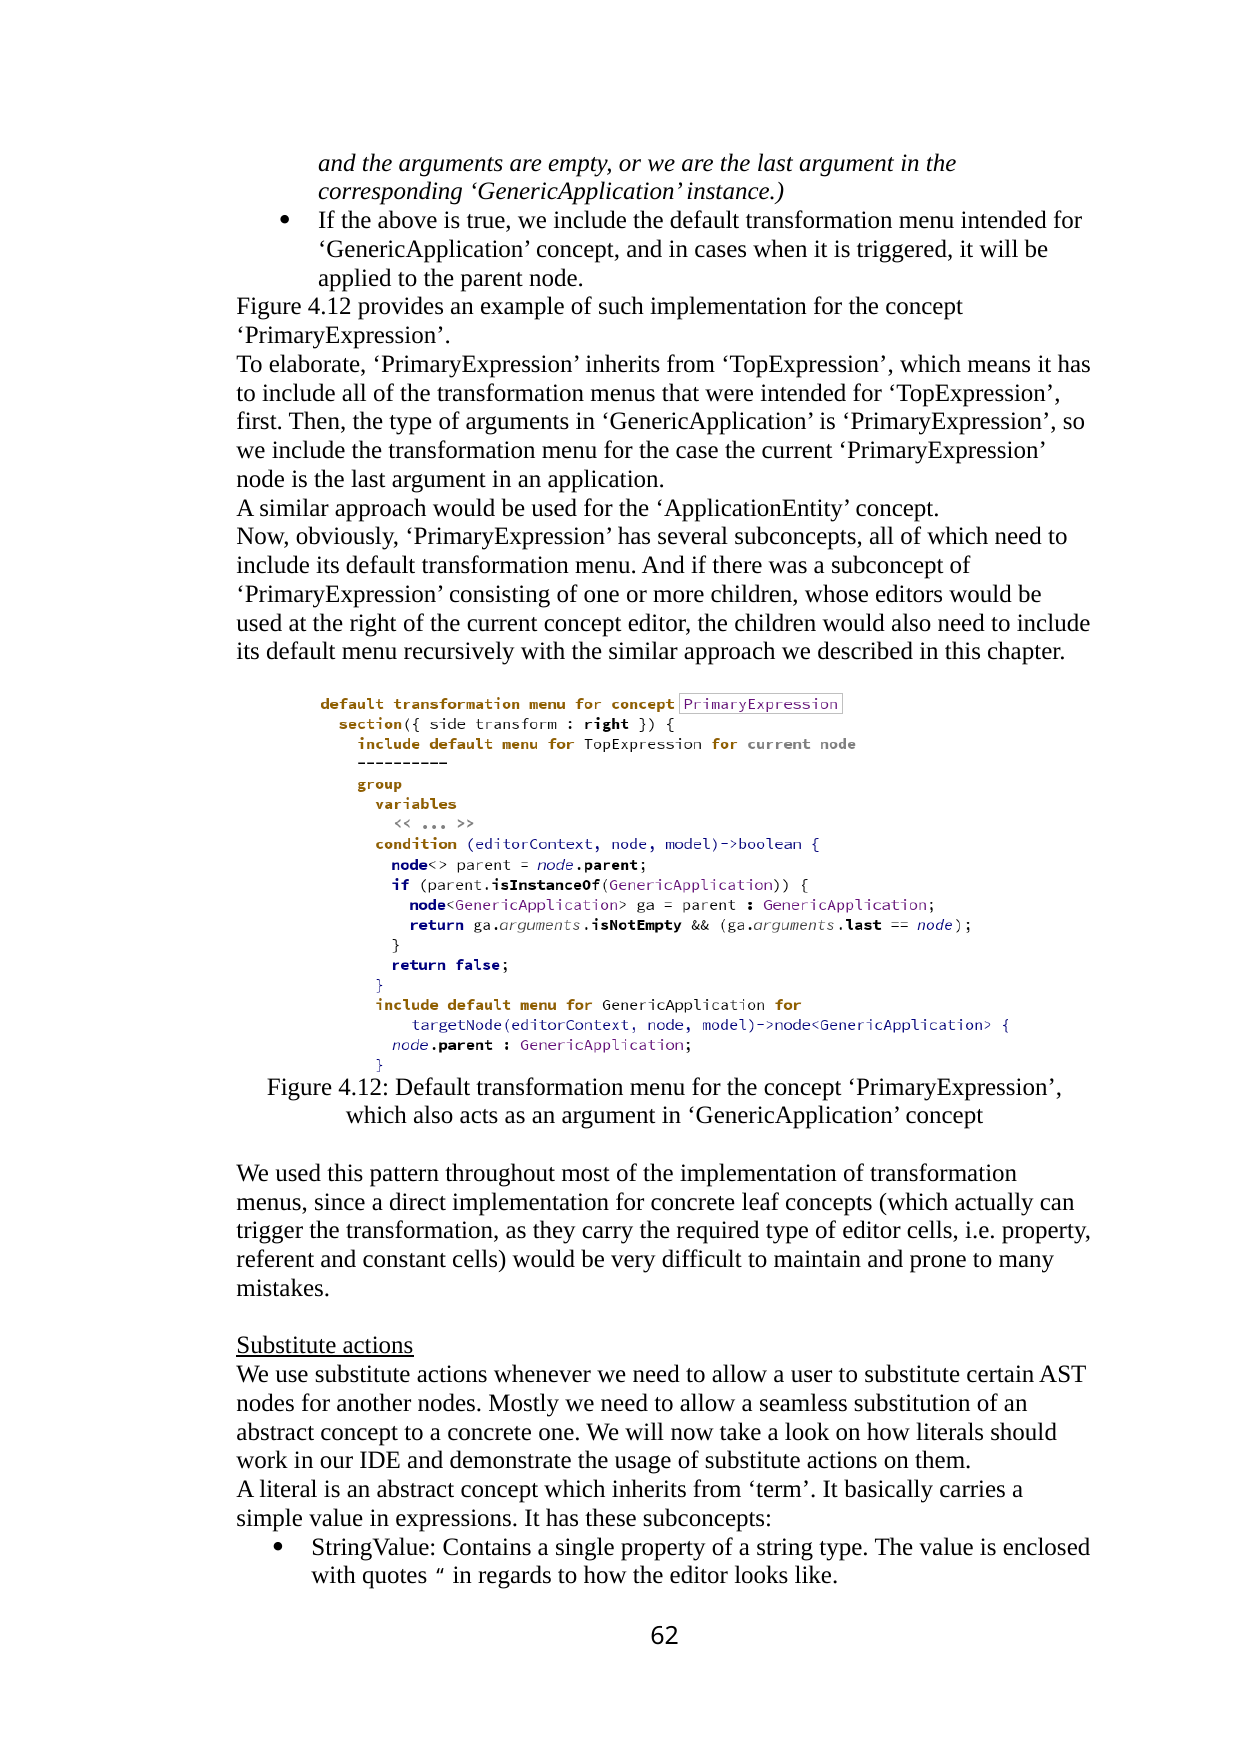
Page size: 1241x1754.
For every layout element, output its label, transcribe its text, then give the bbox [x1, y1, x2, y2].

text Substitute actions [236, 1330, 1092, 1359]
text Now, obviously, ‘PrimaryExpression’ has several subconcepts, all of which need to include its default transformation menu. And if there was a subconcept of ‘PrimaryExpression’ consisting of one or more children, whose editors would be used at the right of the current concept editor, the children would also need to include its default menu recursively with the similar approach we described in this chapter. [236, 521, 1092, 665]
text A literal is an abstract concept which inherits from ‘term’. It basically carries a simple value in expressions. It has these subconcepts: [236, 1474, 1092, 1532]
list StringValue: Contains a single property of a string type. The value is enclosed with quotes “ in regards to how the editor looks like. [274, 1532, 1092, 1590]
text Figure 4.12 provides an example of such implementation for the concept ‘PrimaryExpression’. [236, 291, 1092, 349]
text Figure 4.12: Default transformation menu for the concept ‘PrimaryExpression’, which also acts as an argument in ‘GenericApplication’ concept [236, 1072, 1092, 1129]
text We use substitute actions whenever we need to allow a user to substitute certain AST nodes for another nodes. Mostly we need to allow a seamless substitution of an abstract concept to a concrete one. We will now take a look on how literals should work in our IDE and demonstrate the usage of substitute actions on them. [236, 1359, 1092, 1474]
text To elaborate, ‘PrimaryExpression’ inherits from ‘TopExpression’, which means it has to include all of the transformation menus that were intended for ‘TopExpression’, first. Then, the type of arguments in ‘GenericApplication’ is ‘PrimaryExpression’, so we include the transformation menu for the case the current ‘PrimaryExpression’ node is the last argument in an application. [236, 349, 1092, 493]
text We used this pattern throughout most of the implementation of transformation menus, since a direct implementation for concrete leaf concepts (which actually can trigger the transformation, as they carry the required type of editor cells, i.e. property, referent and constant cells) would be very difficult to maintain and prone to many mistakes. [236, 1158, 1092, 1302]
list If the above is true, we include the default transformation menu intended for ‘GenericApplication’ concept, and in cases when it is triggered, it will be applied to the parent node. [280, 205, 1092, 291]
picture [320, 693, 1008, 1072]
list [280, 148, 1092, 205]
text A similar approach would be used for the ‘ApplicationEntity’ concept. [236, 493, 1092, 521]
